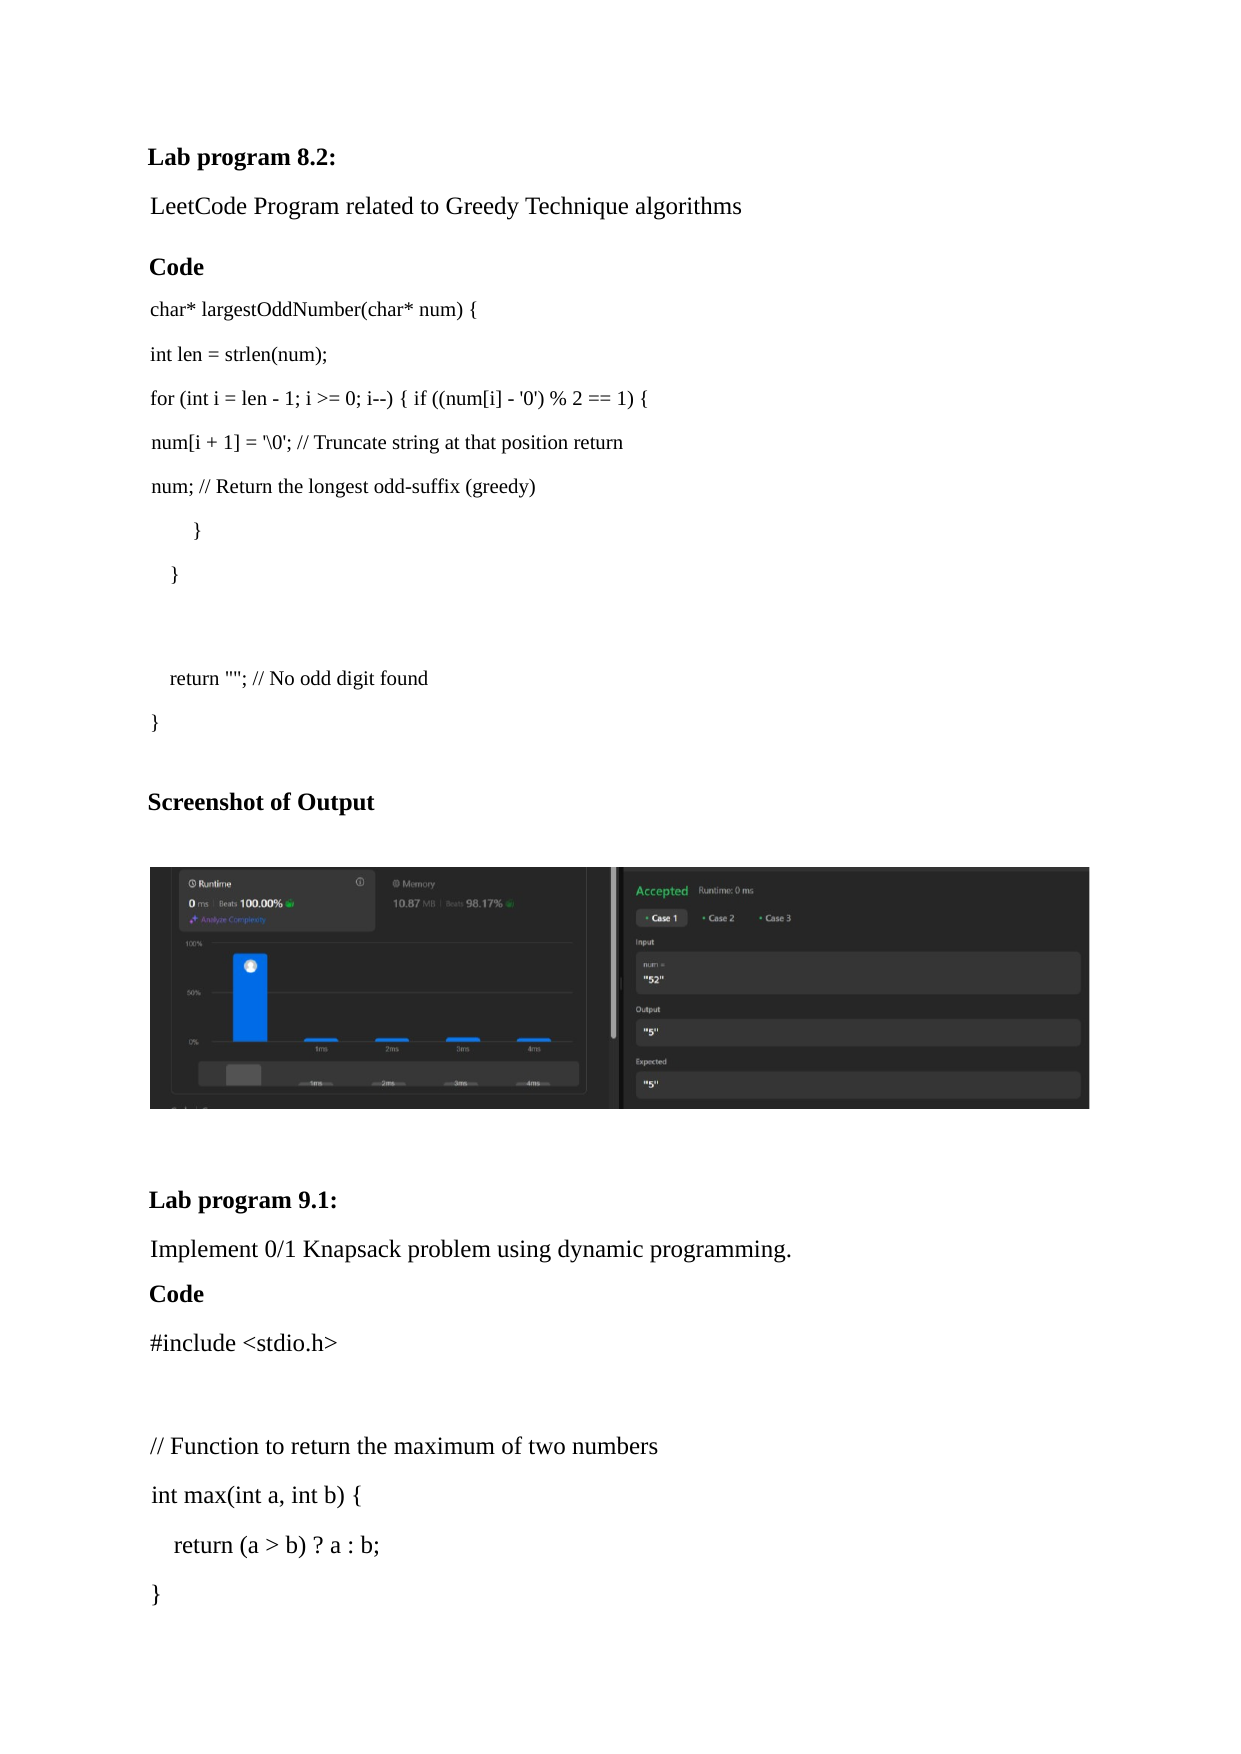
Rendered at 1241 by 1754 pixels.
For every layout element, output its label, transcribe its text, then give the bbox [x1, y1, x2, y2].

text // Function to return the maximum of two numbers int max(int a, int b) { [150, 1431, 689, 1509]
text char* largestOddNumber(char* num) { [150, 297, 654, 321]
text int len = strlen(num); [150, 342, 654, 366]
text } [169, 562, 654, 586]
text } [192, 518, 654, 542]
text Code [148, 252, 1093, 281]
text } [150, 1579, 1093, 1607]
text for (int i = len - 1; i >= 0; i--) { if ((num[i] - '0') % 2 == 1) { num[i + 1] = '\0'; // Truncate string at that position return num; // Return the longest odd-suffix (greedy) [150, 386, 654, 498]
picture [150, 867, 1090, 1109]
text LeetCode Program related to Greedy Technique algorithms [150, 191, 1093, 220]
text Implement 0/1 Knapsack problem using dynamic programming. [150, 1234, 1093, 1263]
text } [150, 710, 654, 734]
text Lab program 9.1: [148, 1185, 1093, 1214]
text #include <stdio.h> [150, 1328, 1093, 1357]
text Lab program 8.2: [147, 142, 1093, 170]
text return (a > b) ? a : b; [173, 1530, 1093, 1558]
text Screenshot of Output [147, 787, 654, 816]
text return ""; // No odd digit found [169, 666, 654, 690]
text Code [148, 1279, 1093, 1308]
